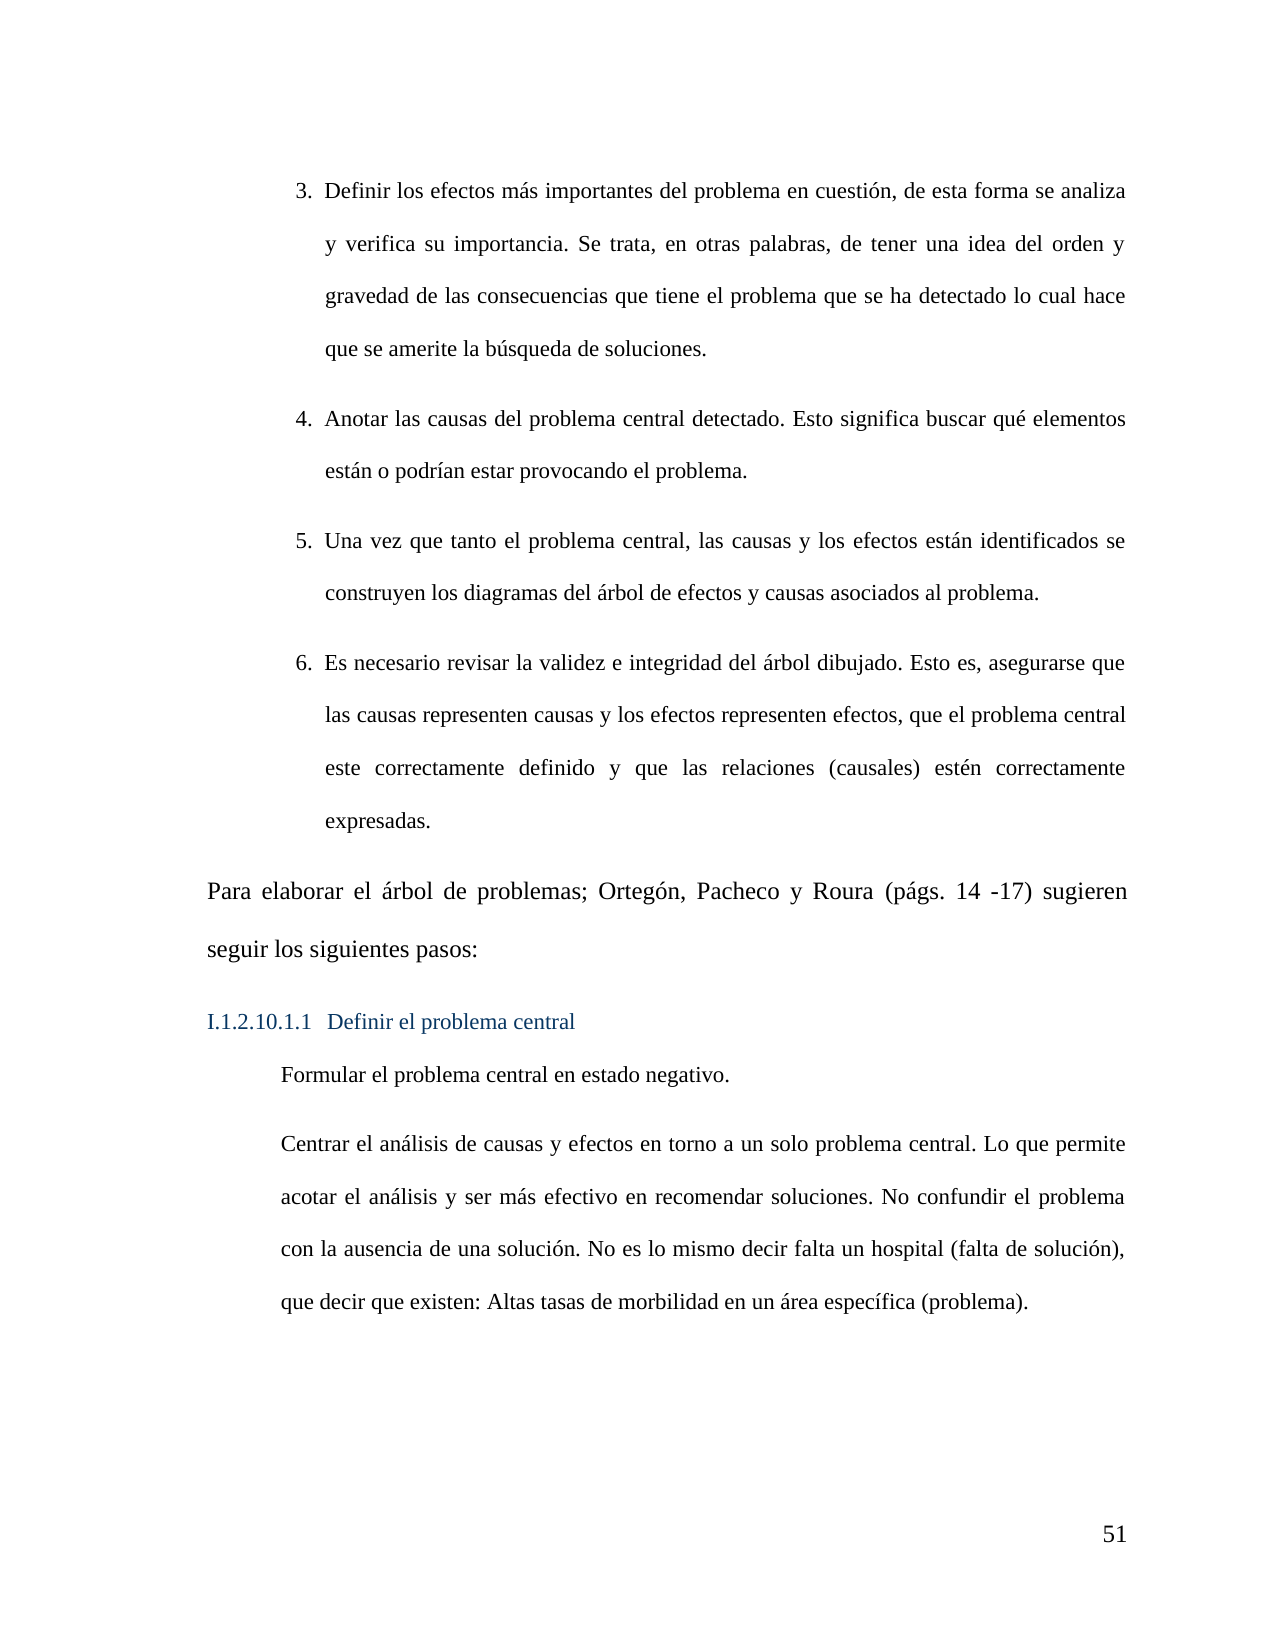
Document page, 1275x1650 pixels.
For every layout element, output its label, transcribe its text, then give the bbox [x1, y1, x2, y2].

text Formular el problema central en estado negativo. [281, 1061, 1127, 1087]
list Anotar las causas del problema central detectado. Esto significa buscar qué elementos están o podrían estar provocando el problema. [295, 405, 1127, 484]
text Centrar el análisis de causas y efectos en torno a un solo problema central. Lo que permite acotar el análisis y ser más efectivo en recomendar soluciones. No confundir el problema con la ausencia de una solución. No es lo mismo decir falta un hospital (falta de solución), que decir que existen: Altas tasas de morbilidad en un área específica (problema). [281, 1130, 1127, 1314]
list Definir los efectos más importantes del problema en cuestión, de esta forma se analiza y verifica su importancia. Se trata, en otras palabras, de tener una idea del orden y gravedad de las consecuencias que tiene el problema que se ha detectado lo cual hace que se amerite la búsqueda de soluciones. [295, 177, 1127, 362]
list Una vez que tanto el problema central, las causas y los efectos están identificados se construyen los diagramas del árbol de efectos y causas asociados al problema. [295, 527, 1127, 606]
text Para elaborar el árbol de problemas; Ortegón, Pacheco y Roura sugieren seguir los siguientes pasos: [207, 876, 1127, 963]
list Es necesario revisar la validez e integridad del árbol dibujado. Esto es, asegurarse que las causas representen causas y los efectos representen efectos, que el problema central este correctamente definido y que las relaciones (causales) estén correctamente expresadas. [295, 649, 1127, 833]
subtitle Definir el problema central [207, 1008, 1127, 1034]
